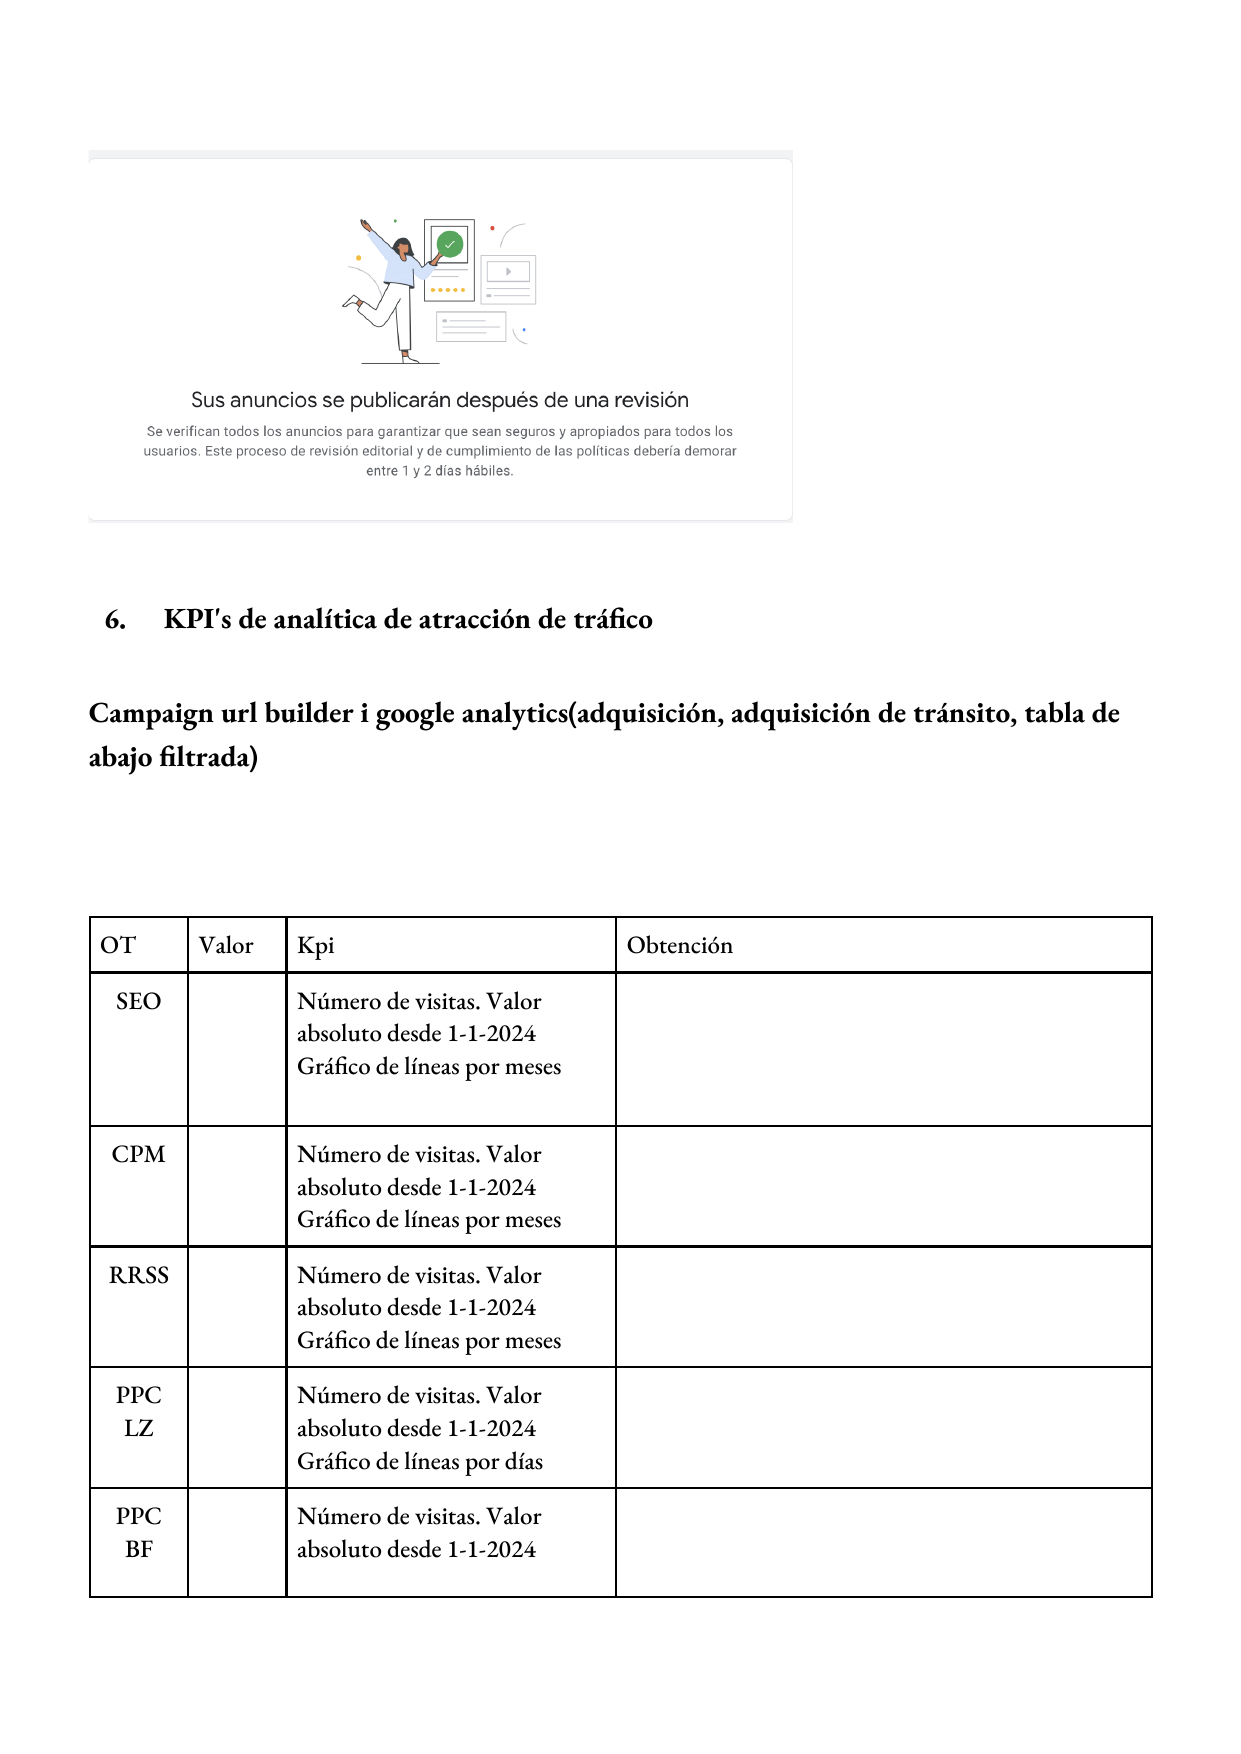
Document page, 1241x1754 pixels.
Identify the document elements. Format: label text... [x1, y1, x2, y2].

table_cell [189, 1368, 285, 1487]
table_cell SEO [91, 974, 187, 1125]
table_cell Número de visitas. Valor absoluto desde 1-1-2024 Gráfico de líneas por meses [288, 1248, 615, 1366]
picture [88, 150, 793, 523]
subtitle KPI's de analítica de atracción de tráfico [126, 599, 1152, 637]
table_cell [288, 1368, 615, 1487]
table_cell [189, 974, 285, 1125]
table_cell [617, 1248, 1151, 1366]
table_cell [189, 1489, 285, 1596]
table_cell PPC LZ [91, 1368, 187, 1487]
table_cell [189, 1248, 285, 1366]
table_cell [617, 1127, 1151, 1245]
table_cell PPC BF [91, 1489, 187, 1596]
table_cell [617, 1489, 1151, 1596]
table_cell RRSS [91, 1248, 187, 1366]
table_cell Número de visitas. Valor absoluto desde 1-1-2024 Gráfico de líneas por meses [288, 974, 615, 1125]
table_cell CPM [91, 1127, 187, 1245]
table_header Valor [189, 918, 285, 971]
table_cell [189, 1127, 285, 1245]
table_cell Número de visitas. Valor absoluto desde 1-1-2024 Gráfico de líneas por meses [288, 1127, 615, 1245]
table_cell [617, 1368, 1151, 1487]
text Campaign url builder i google analytics(adquisición, adquisición de tránsito, tabla de abajo filtrada) [88, 693, 1152, 775]
table_cell [617, 974, 1151, 1125]
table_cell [288, 1489, 615, 1596]
table_header OT [91, 918, 187, 971]
table_header Kpi [288, 918, 615, 971]
table_header Obtención [617, 918, 1151, 971]
